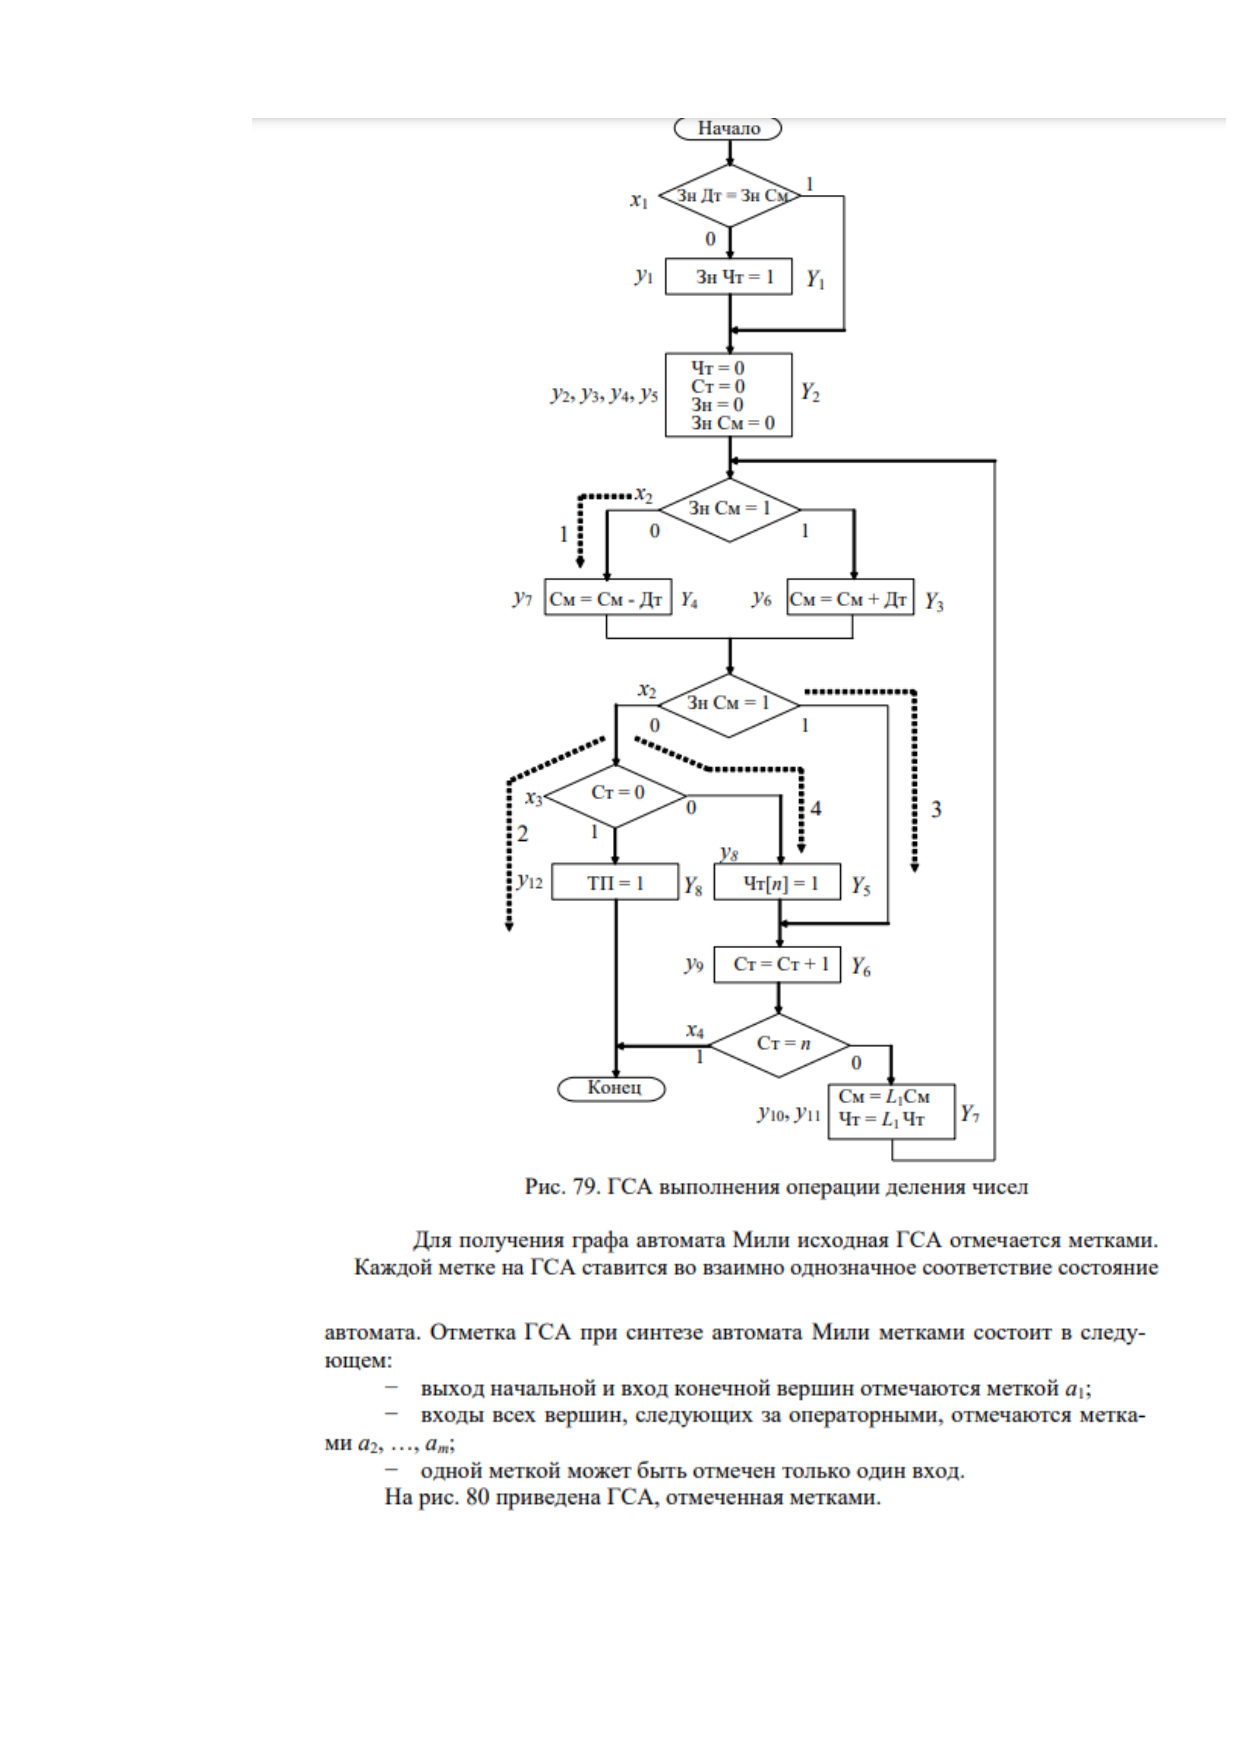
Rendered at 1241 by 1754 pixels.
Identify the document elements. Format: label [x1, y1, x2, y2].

picture [252, 118, 1226, 1514]
